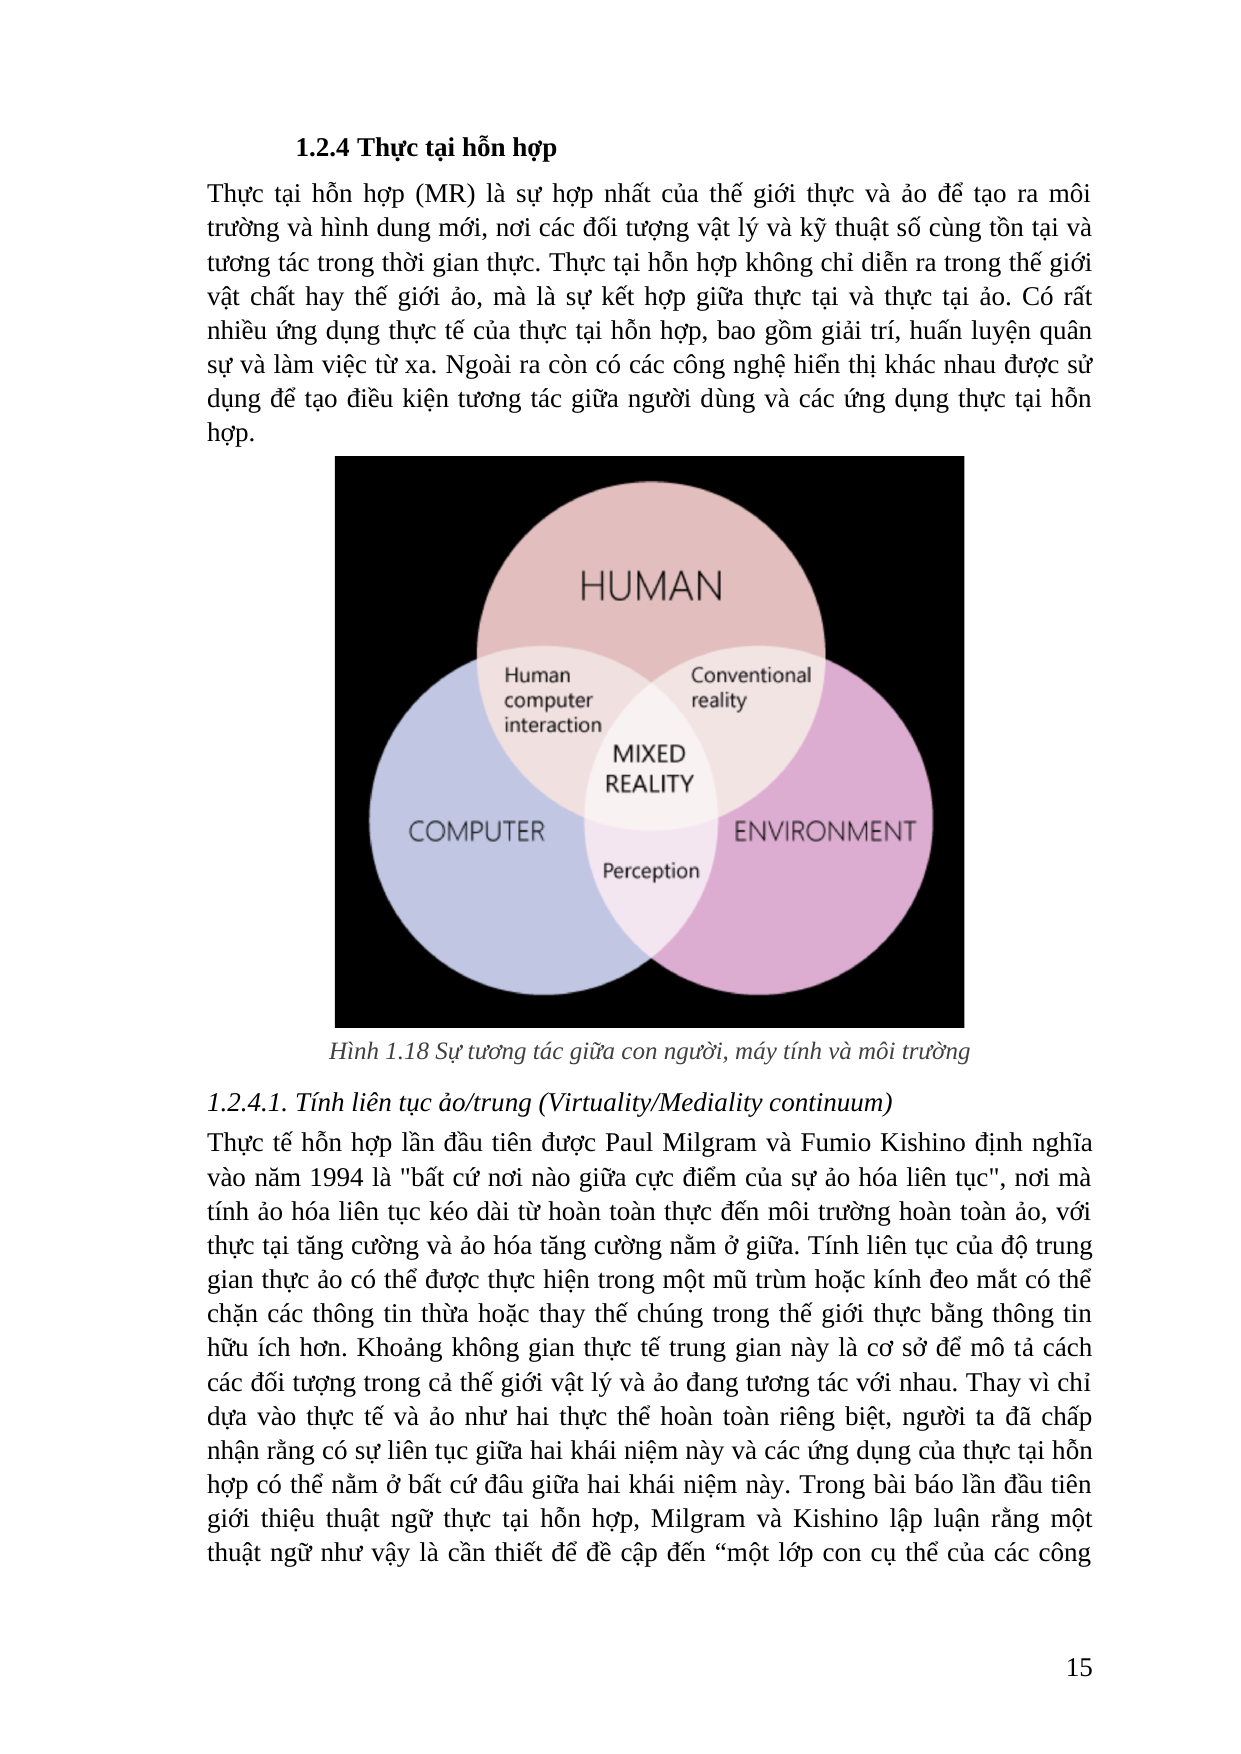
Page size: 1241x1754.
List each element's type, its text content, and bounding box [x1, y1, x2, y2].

subtitle Thực tại hỗn hợp [295, 131, 1092, 162]
subtitle Tính liên tục ảo/trung (Virtuality/Mediality continuum) [207, 1086, 1092, 1117]
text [207, 1126, 1092, 1568]
text Hình 1.18 Sự tương tác giữa con người, máy tính và môi trường [207, 1036, 1092, 1065]
text Thực tại hỗn hợp (MR) là sự hợp nhất của thế giới thực và ảo để tạo ra môi trường và hình dung mới, nơi các đối tượng vật lý và kỹ thuật số cùng tồn tại và tương tác trong thời gian thực. Thực tại hỗn hợp không chỉ diễn ra trong thế giới vật chất hay thế giới ảo, mà là sự kết hợp giữa thực tại và thực tại ảo. Có rất nhiều ứng dụng thực tế của thực tại hỗn hợp, bao gồm giải trí, huấn luyện quân sự và làm việc từ xa. Ngoài ra còn có các công nghệ hiển thị khác nhau được sử dụng để tạo điều kiện tương tác giữa người dùng và các ứng dụng thực tại hỗn hợp. [207, 177, 1092, 448]
picture [334, 456, 965, 1028]
